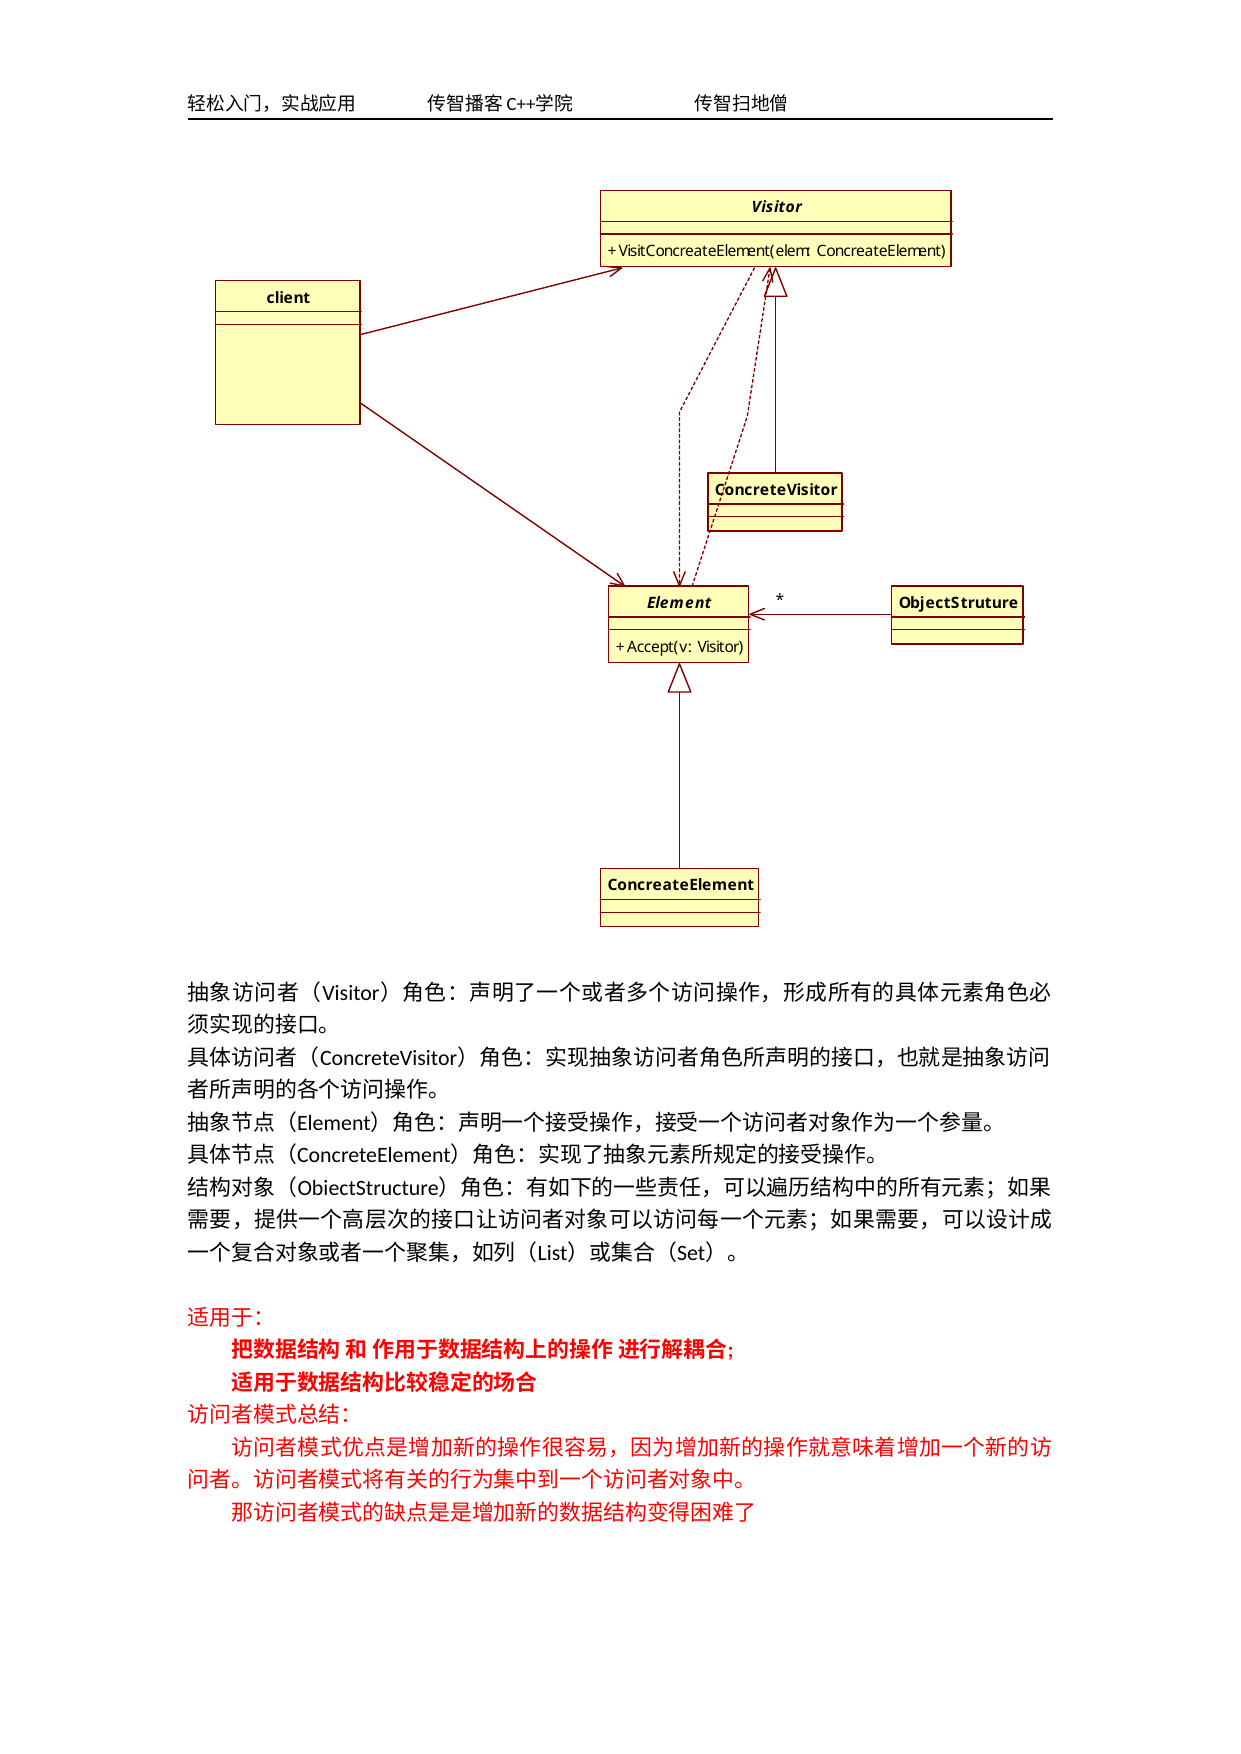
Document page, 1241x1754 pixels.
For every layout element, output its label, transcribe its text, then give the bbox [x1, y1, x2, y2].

text 适用于数据结构比较稳定的场合 [187, 1364, 1053, 1397]
text 访问者模式总结： [187, 1397, 1053, 1429]
text 把数据结构 和 作用于数据结构上的操作 进行解耦合; [187, 1332, 1053, 1364]
text 适用于： [187, 1299, 1053, 1332]
text 抽象节点（Element）角色：声明一个接受操作，接受一个访问者对象作为一个参量。 [187, 1104, 1053, 1137]
text 访问者模式优点是增加新的操作很容易，因为增加新的操作就意味着增加一个新的访问者。访问者模式将有关的行为集中到一个访问者对象中。 [187, 1429, 1053, 1494]
text 抽象访问者（Visitor）角色：声明了一个或者多个访问操作，形成所有的具体元素角色必须实现的接口。 [187, 974, 1053, 1039]
text 结构对象（ObiectStructure）角色：有如下的一些责任，可以遍历结构中的所有元素；如果需要，提供一个高层次的接口让访问者对象可以访问每一个元素；如果需要，可以设计成一个复合对象或者一个聚集，如列（List）或集合（Set）。 [187, 1169, 1053, 1267]
text 具体节点（ConcreteElement）角色：实现了抽象元素所规定的接受操作。 [187, 1137, 1053, 1169]
text 具体访问者（ConcreteVisitor）角色：实现抽象访问者角色所声明的接口，也就是抽象访问者所声明的各个访问操作。 [187, 1039, 1053, 1104]
text 那访问者模式的缺点是是增加新的数据结构变得困难了 [187, 1494, 1053, 1527]
